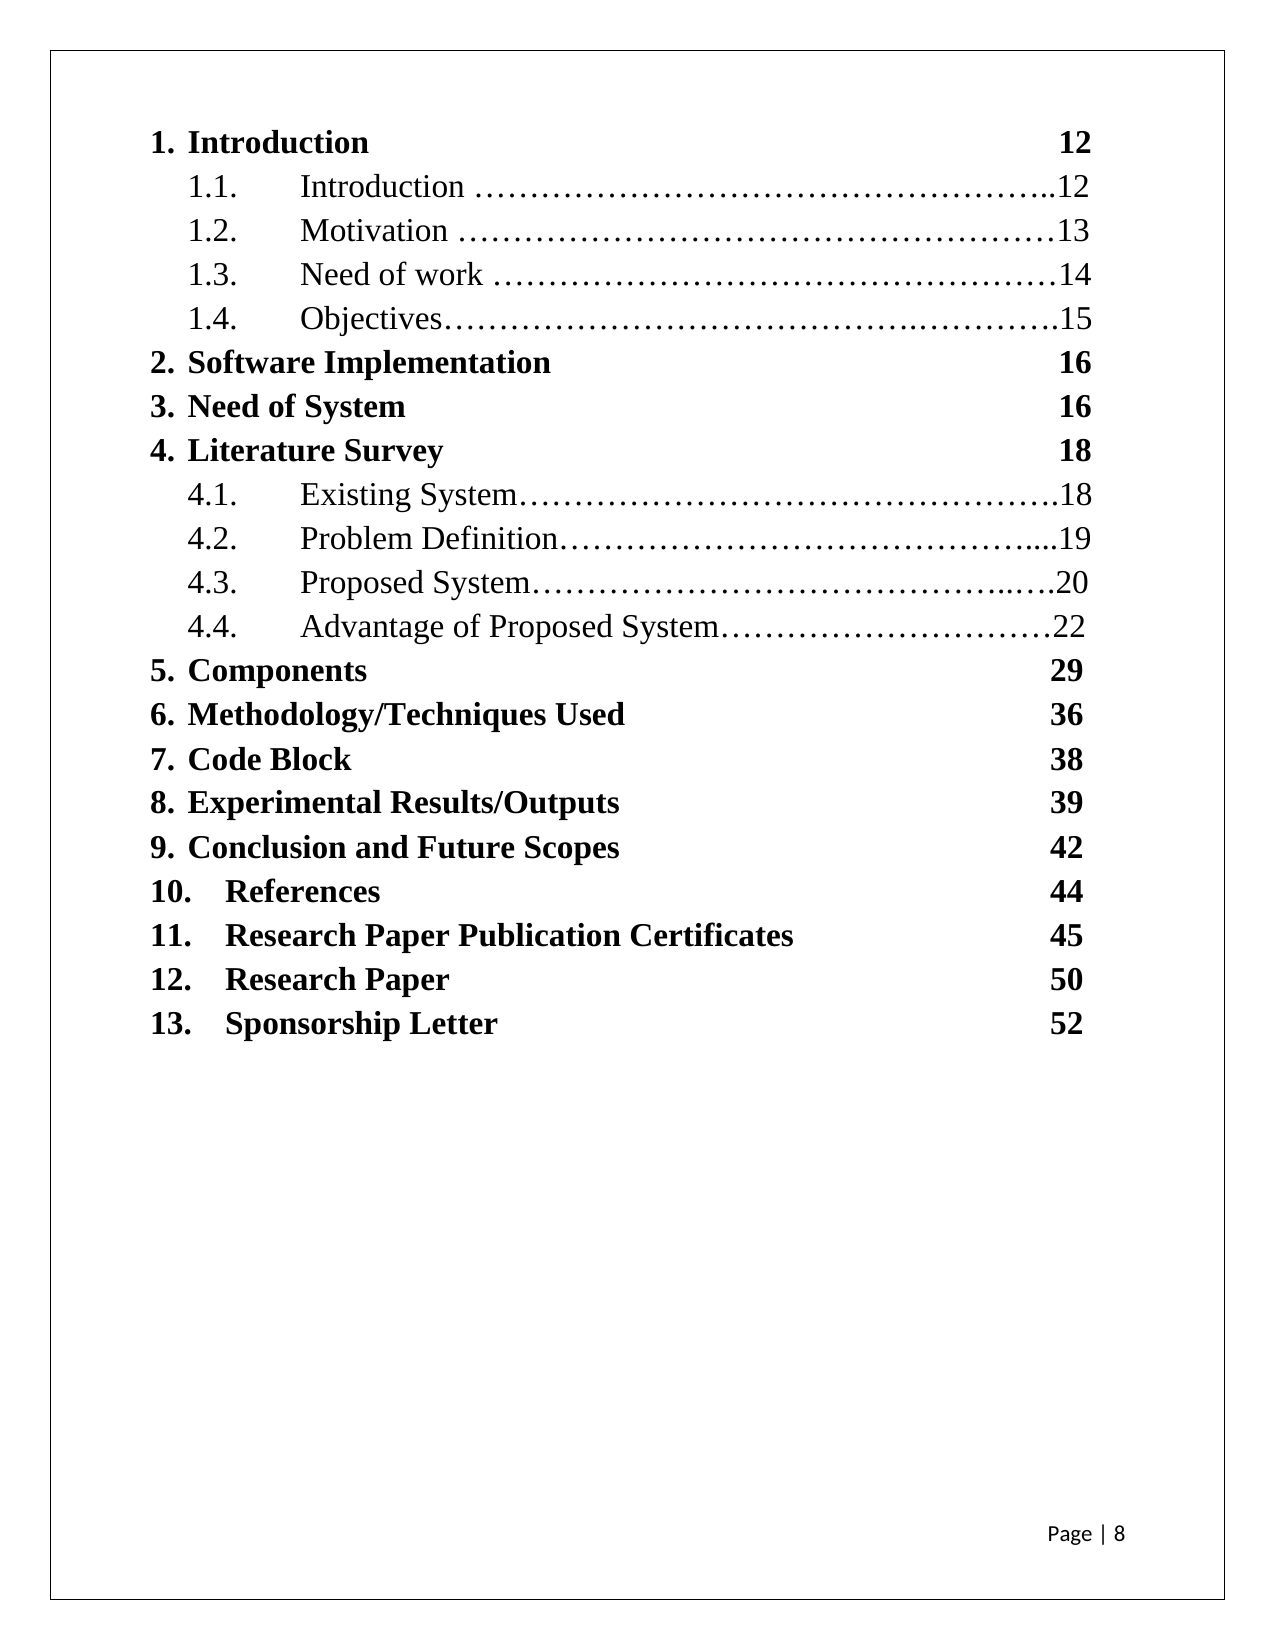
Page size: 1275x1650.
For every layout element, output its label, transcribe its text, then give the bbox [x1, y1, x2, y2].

list Need of work ……………………………………………14 [187, 254, 1125, 292]
list Motivation ………………………………………………13 [187, 210, 1125, 248]
list Need of System 16 [150, 386, 1125, 424]
list Literature Survey 18 [150, 430, 1125, 469]
list Research Paper Publication Certificates 45 [150, 915, 1125, 953]
list Conclusion and Future Scopes 42 [150, 827, 1125, 865]
list Advantage of Proposed System…………………………22 [187, 607, 1125, 645]
list Introduction 12 [150, 122, 1125, 160]
list Objectives…………………………………….………….15 [187, 298, 1125, 336]
list Proposed System……………………………………..….20 [187, 562, 1125, 601]
list Existing System………………………………………….18 [187, 474, 1125, 513]
list Methodology/Techniques Used 36 [150, 695, 1125, 733]
list Research Paper 50 [150, 959, 1125, 997]
list Experimental Results/Outputs 39 [150, 783, 1125, 821]
list Code Block 38 [150, 739, 1125, 777]
list Components 29 [150, 651, 1125, 689]
list References 44 [150, 871, 1125, 909]
list Sponsorship Letter 52 [150, 1003, 1125, 1041]
list Introduction ……………………………………………..12 [187, 166, 1125, 204]
list Software Implementation 16 [150, 342, 1125, 381]
list Problem Definition……………………………………....19 [187, 518, 1125, 557]
